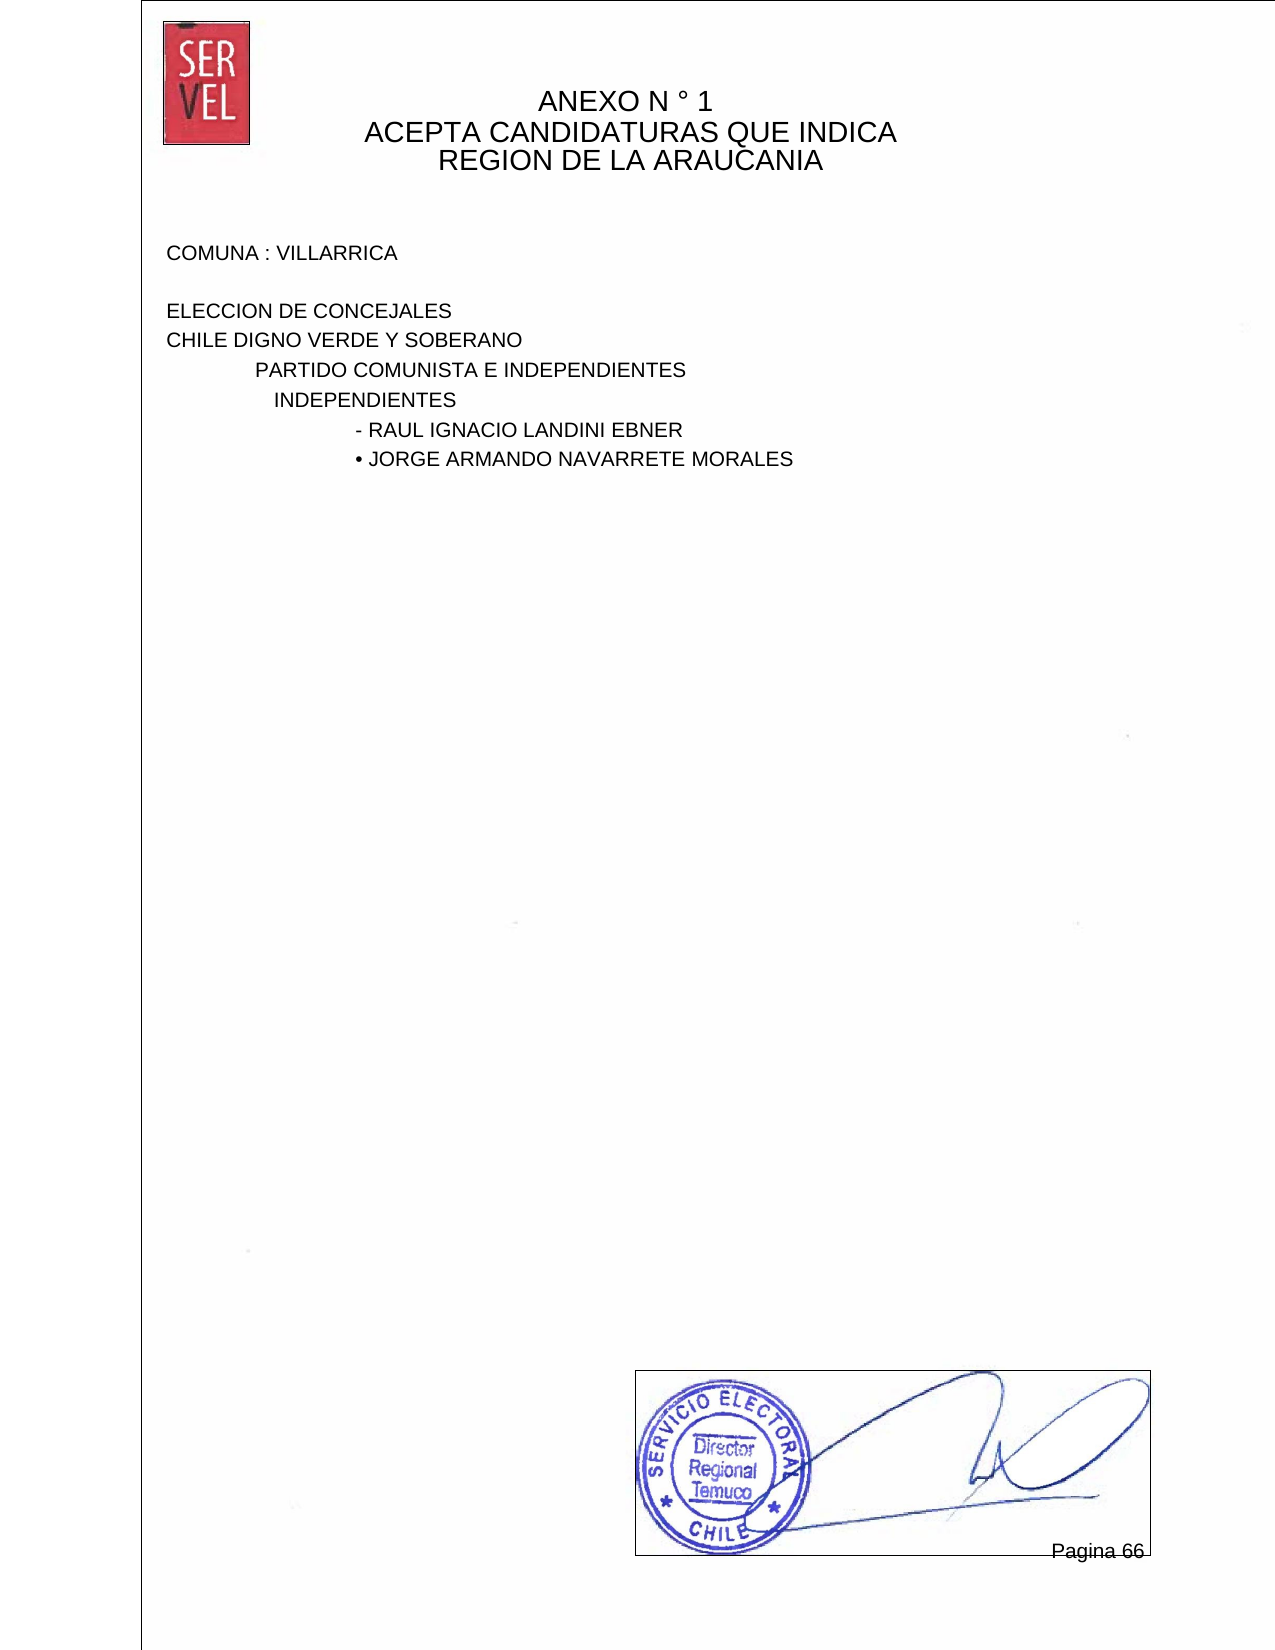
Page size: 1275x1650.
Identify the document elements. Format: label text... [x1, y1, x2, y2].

text CHILE DIGNO VERDE Y SOBERANO [166, 328, 1156, 352]
text Pagina 66 [152, 1539, 1145, 1563]
text ACEPTA CANDIDATURAS QUE INDICA REGION DE LA ARAUCANIA [360, 119, 902, 177]
text ANEXO N ° 1 [349, 86, 902, 117]
picture [142, 1, 1275, 1650]
text COMUNA : VILLARRICA ELECCION DE CONCEJALES [166, 206, 454, 323]
list JORGE ARMANDO NAVARRETE MORALES [355, 447, 1156, 471]
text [255, 358, 688, 412]
list RAUL IGNACIO LANDINI EBNER [355, 418, 1156, 442]
